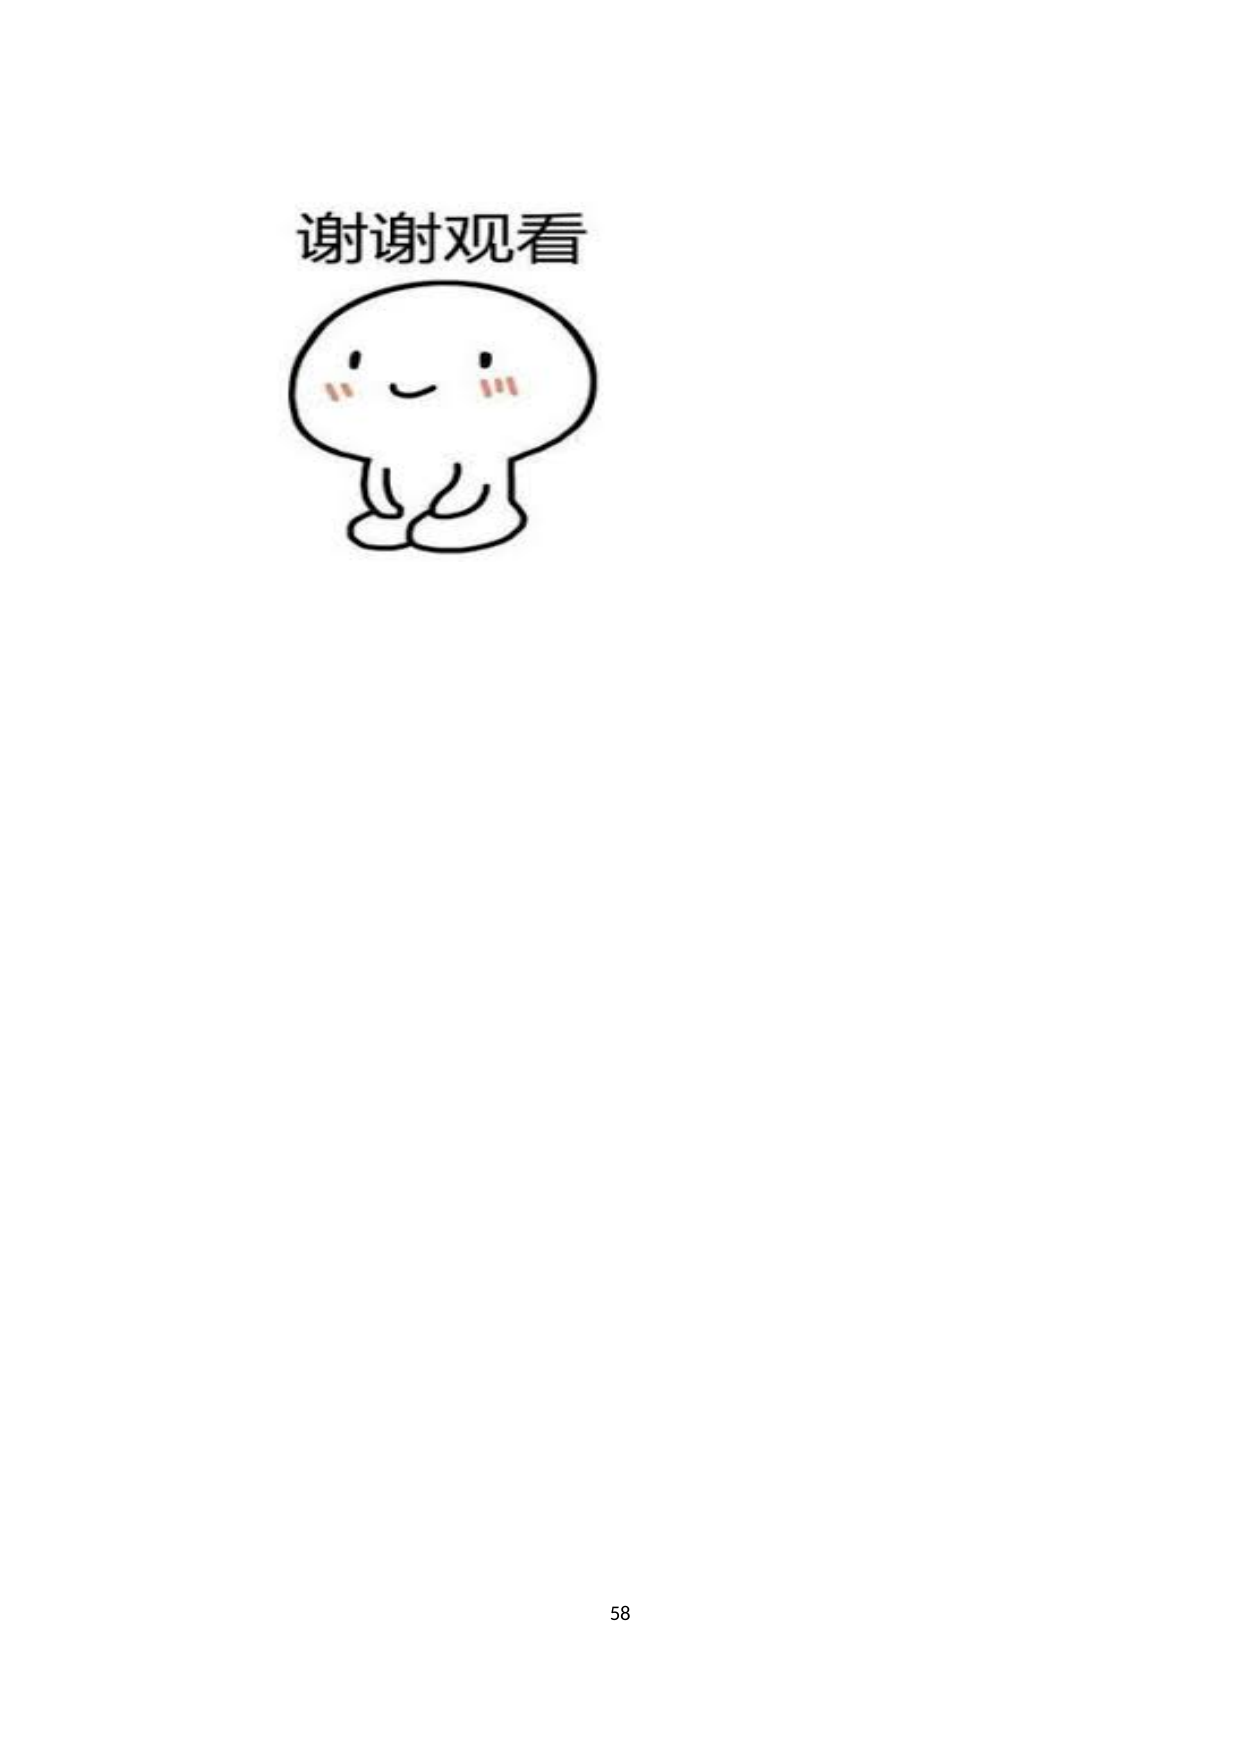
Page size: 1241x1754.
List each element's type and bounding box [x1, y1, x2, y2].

picture [187, 175, 697, 562]
